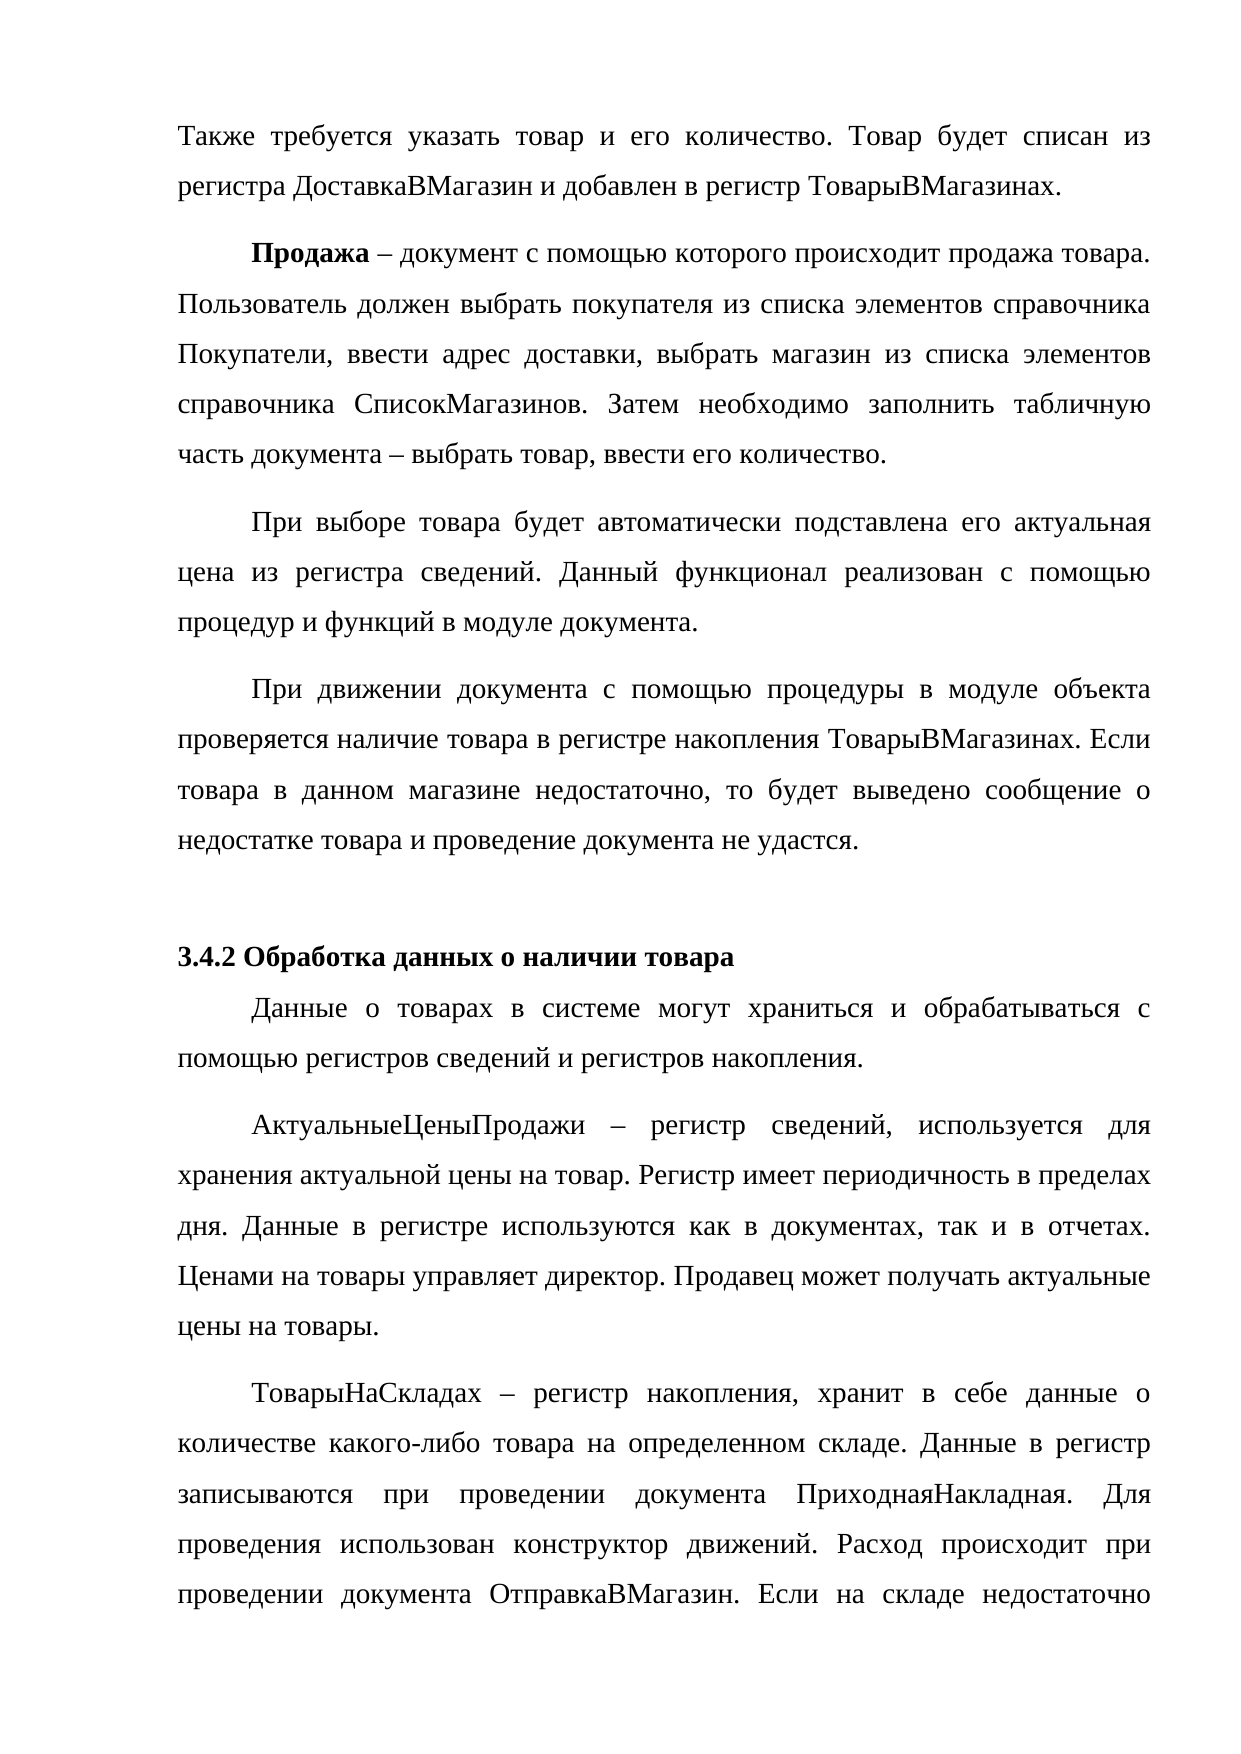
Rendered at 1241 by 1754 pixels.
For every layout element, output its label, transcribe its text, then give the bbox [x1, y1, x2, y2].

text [177, 118, 1152, 202]
text Данные о товарах в системе могут храниться и обрабатываться с помощью регистров сведений и регистров накопления. [177, 990, 1152, 1074]
text При выборе товара будет автоматически подставлена его актуальная цена из регистра сведений. Данный функционал реализован с помощью процедур и функций в модуле документа. [177, 504, 1152, 638]
text Продажа – документ с помощью которого происходит продажа товара. Пользователь должен выбрать покупателя из списка элементов справочника Покупатели, ввести адрес доставки, выбрать магазин из списка элементов справочника СписокМагазинов. Затем необходимо заполнить табличную часть документа – выбрать товар, ввести его количество. [177, 235, 1152, 470]
text 3.4.2 Обработка данных о наличии товара [177, 939, 1152, 973]
text При движении документа с помощью процедуры в модуле объекта проверяется наличие товара в регистре накопления ТоварыВМагазинах. Если товара в данном магазине недостаточно, то будет выведено сообщение о недостатке товара и проведение документа не удастся. [177, 671, 1152, 856]
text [177, 1375, 1152, 1610]
text АктуальныеЦеныПродажи – регистр сведений, используется для хранения актуальной цены на товар. Регистр имеет периодичность в пределах дня. Данные в регистре используются как в документах, так и в отчетах. Ценами на товары управляет директор. Продавец может получать актуальные цены на товары. [177, 1107, 1152, 1342]
